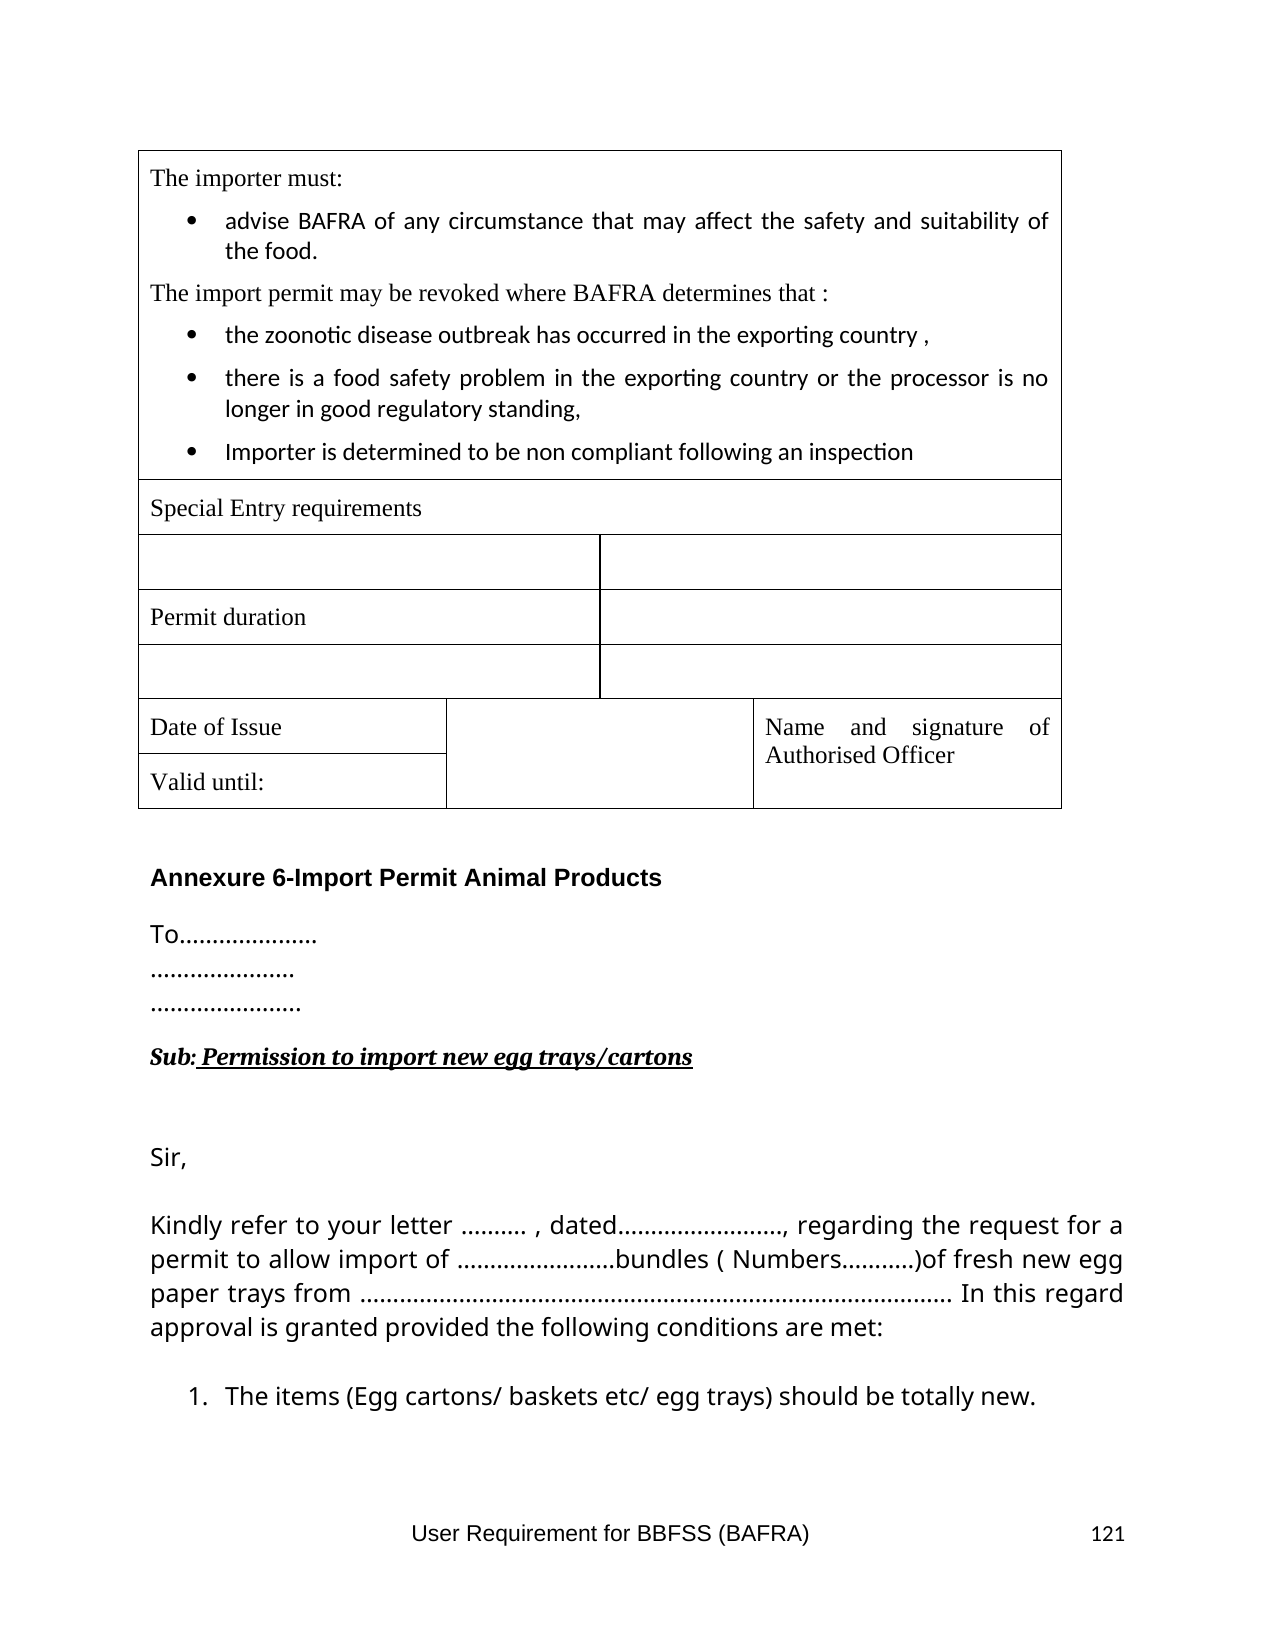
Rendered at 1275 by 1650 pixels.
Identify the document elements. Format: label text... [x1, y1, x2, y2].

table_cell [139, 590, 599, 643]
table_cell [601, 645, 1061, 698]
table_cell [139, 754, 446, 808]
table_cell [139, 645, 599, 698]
list The items (Egg cartons/ baskets etc/ egg trays) should be totally new. [187, 1378, 1125, 1412]
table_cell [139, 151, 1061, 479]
text …………………. [150, 951, 1125, 985]
text Annexure 6-Import Permit Animal Products [150, 863, 1125, 891]
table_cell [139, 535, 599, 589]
text Sir, [150, 1140, 1125, 1174]
text To………………… [150, 917, 1125, 951]
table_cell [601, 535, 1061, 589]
text Kindly refer to your letter ………. , dated……………………., regarding the request for a permit to allow import of ……………………bundles ( Numbers………..)of fresh new egg paper trays from ……………………………………………………………………………... In this regard approval is granted provided the following conditions are met: [150, 1208, 1125, 1344]
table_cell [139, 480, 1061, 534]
text ………………….. [150, 985, 1125, 1019]
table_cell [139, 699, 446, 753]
text Sub: Permission to import new egg trays/cartons [150, 1043, 1125, 1072]
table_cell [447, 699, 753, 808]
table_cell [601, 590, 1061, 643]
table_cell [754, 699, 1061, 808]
